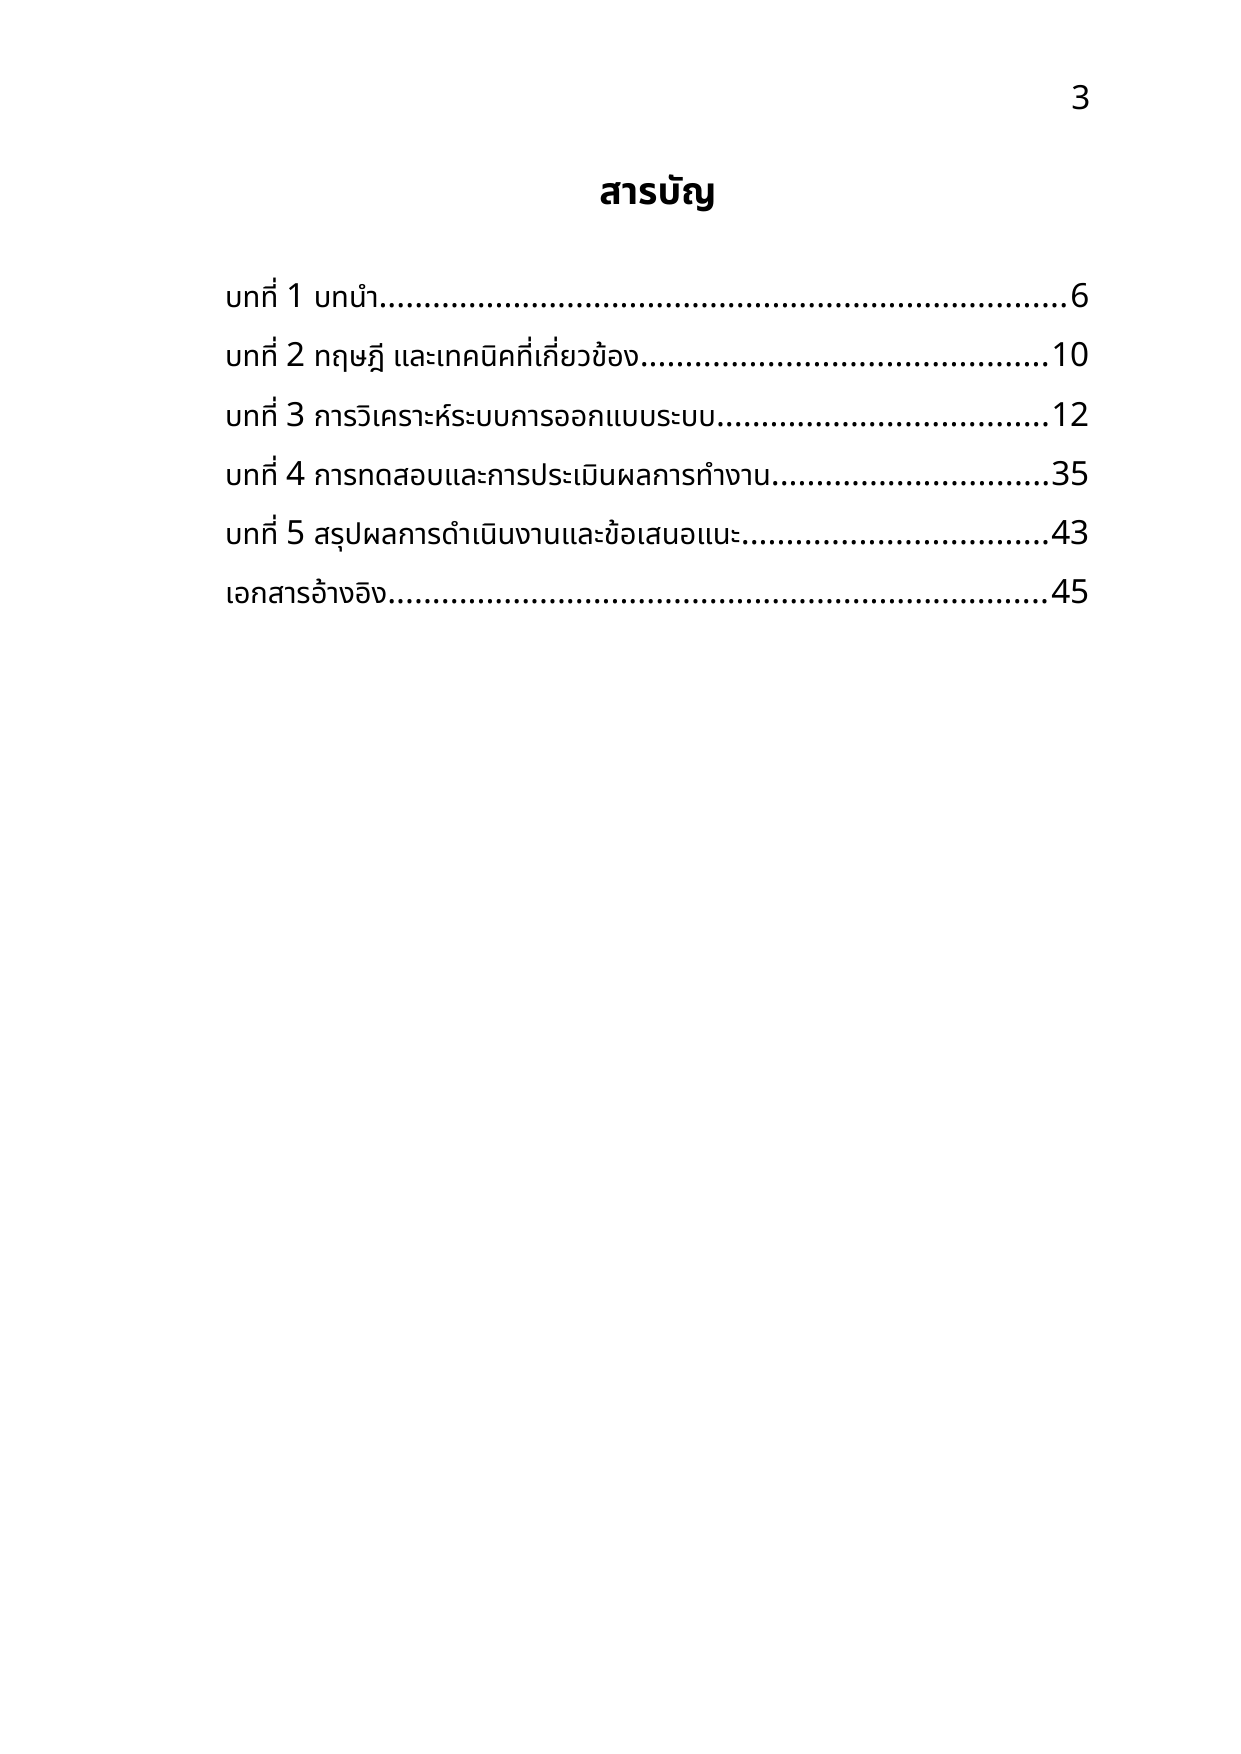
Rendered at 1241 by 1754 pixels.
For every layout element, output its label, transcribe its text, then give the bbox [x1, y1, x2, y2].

text สารบัญ [225, 164, 1090, 221]
text บทที่ 1 บทนำ 6 [225, 272, 1090, 321]
text บทที่ 5 สรุปผลการดำเนินงานและข้อเสนอแนะ 43 [225, 509, 1090, 557]
text บทที่ 4 การทดสอบและการประเมินผลการทำงาน 35 [225, 449, 1090, 498]
text เอกสารอ้างอิง 45 [225, 568, 1090, 617]
text บทที่ 2 ทฤษฎี และเทคนิคที่เกี่ยวข้อง 10 [225, 331, 1090, 380]
text บทที่ 3 การวิเคราะห์ระบบการออกแบบระบบ 12 [225, 390, 1090, 439]
